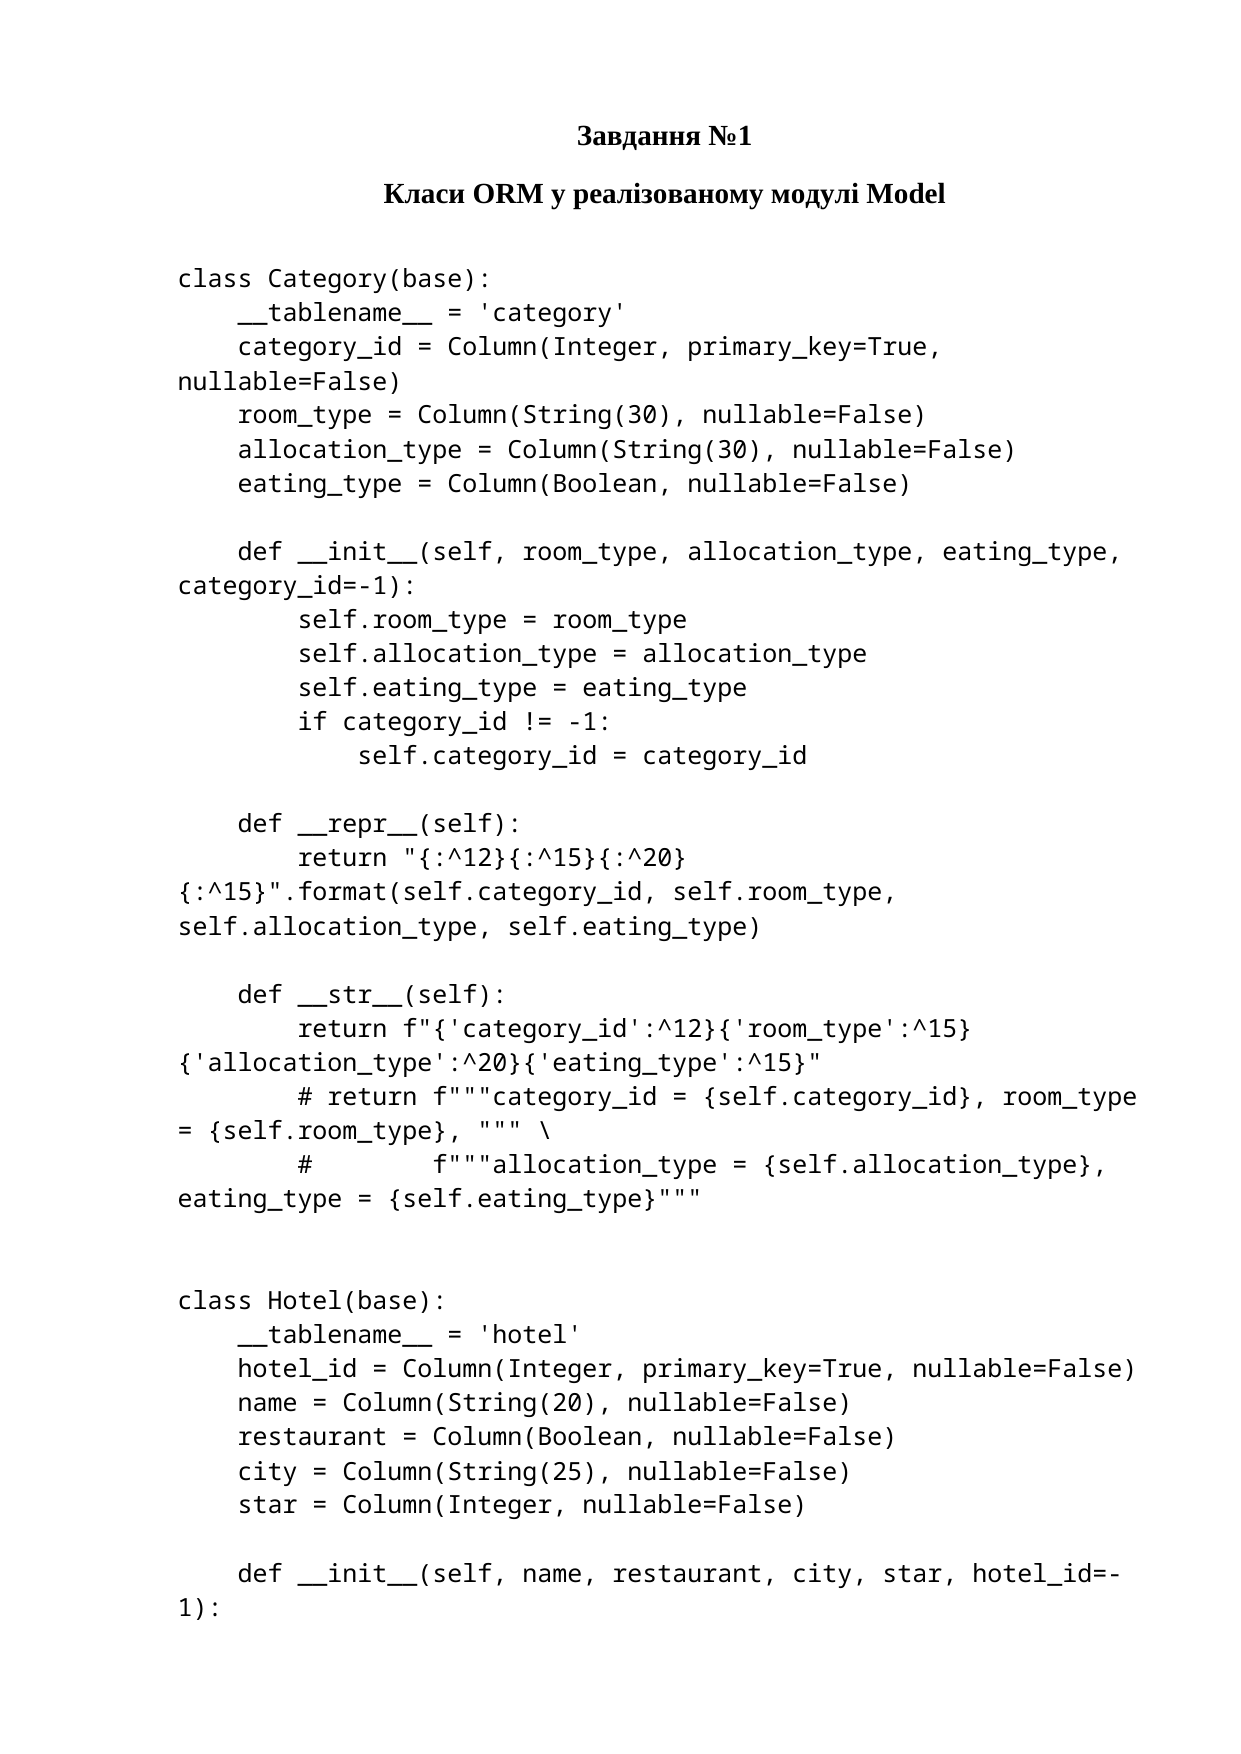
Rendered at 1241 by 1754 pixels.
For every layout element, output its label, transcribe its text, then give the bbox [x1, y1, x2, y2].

text self.allocation_type = allocation_type [177, 636, 1152, 670]
text name = Column(String(20), nullable=False) [177, 1385, 1152, 1419]
text if category_id != -1: [177, 704, 1152, 738]
text def __str__(self): [177, 976, 1152, 1010]
text hotel_id = Column(Integer, primary_key=True, nullable=False) [177, 1351, 1152, 1385]
text self.room_type = room_type [177, 602, 1152, 636]
text def __init__(self, room_type, allocation_type, eating_type, category_id=-1): [177, 533, 1152, 602]
text def __init__(self, name, restaurant, city, star, hotel_id=-1): [177, 1555, 1152, 1623]
text category_id = Column(Integer, primary_key=True, nullable=False) [177, 329, 1152, 397]
text # f"""allocation_type = {self.allocation_type}, eating_type = {self.eating_type}""" [177, 1147, 1152, 1215]
text return f"{'category_id':^12}{'room_type':^15}{'allocation_type':^20}{'eating_type':^15}" [177, 1010, 1152, 1078]
text self.eating_type = eating_type [177, 670, 1152, 704]
text class Category(base): [177, 261, 1152, 295]
text __tablename__ = 'category' [177, 295, 1152, 329]
text return "{:^12}{:^15}{:^20}{:^15}".format(self.category_id, self.room_type, self.allocation_type, self.eating_type) [177, 840, 1152, 942]
text eating_type = Column(Boolean, nullable=False) [177, 465, 1152, 499]
text Завдання №1 [177, 118, 1152, 152]
text room_type = Column(String(30), nullable=False) [177, 397, 1152, 431]
text allocation_type = Column(String(30), nullable=False) [177, 431, 1152, 465]
text city = Column(String(25), nullable=False) [177, 1453, 1152, 1487]
text def __repr__(self): [177, 806, 1152, 840]
text # return f"""category_id = {self.category_id}, room_type = {self.room_type}, """ \ [177, 1078, 1152, 1147]
text Класи ORM у реалізованому модулі Model [177, 176, 1152, 210]
text self.category_id = category_id [177, 738, 1152, 772]
text class Hotel(base): [177, 1283, 1152, 1317]
text __tablename__ = 'hotel' [177, 1317, 1152, 1351]
text star = Column(Integer, nullable=False) [177, 1487, 1152, 1521]
text restaurant = Column(Boolean, nullable=False) [177, 1419, 1152, 1453]
